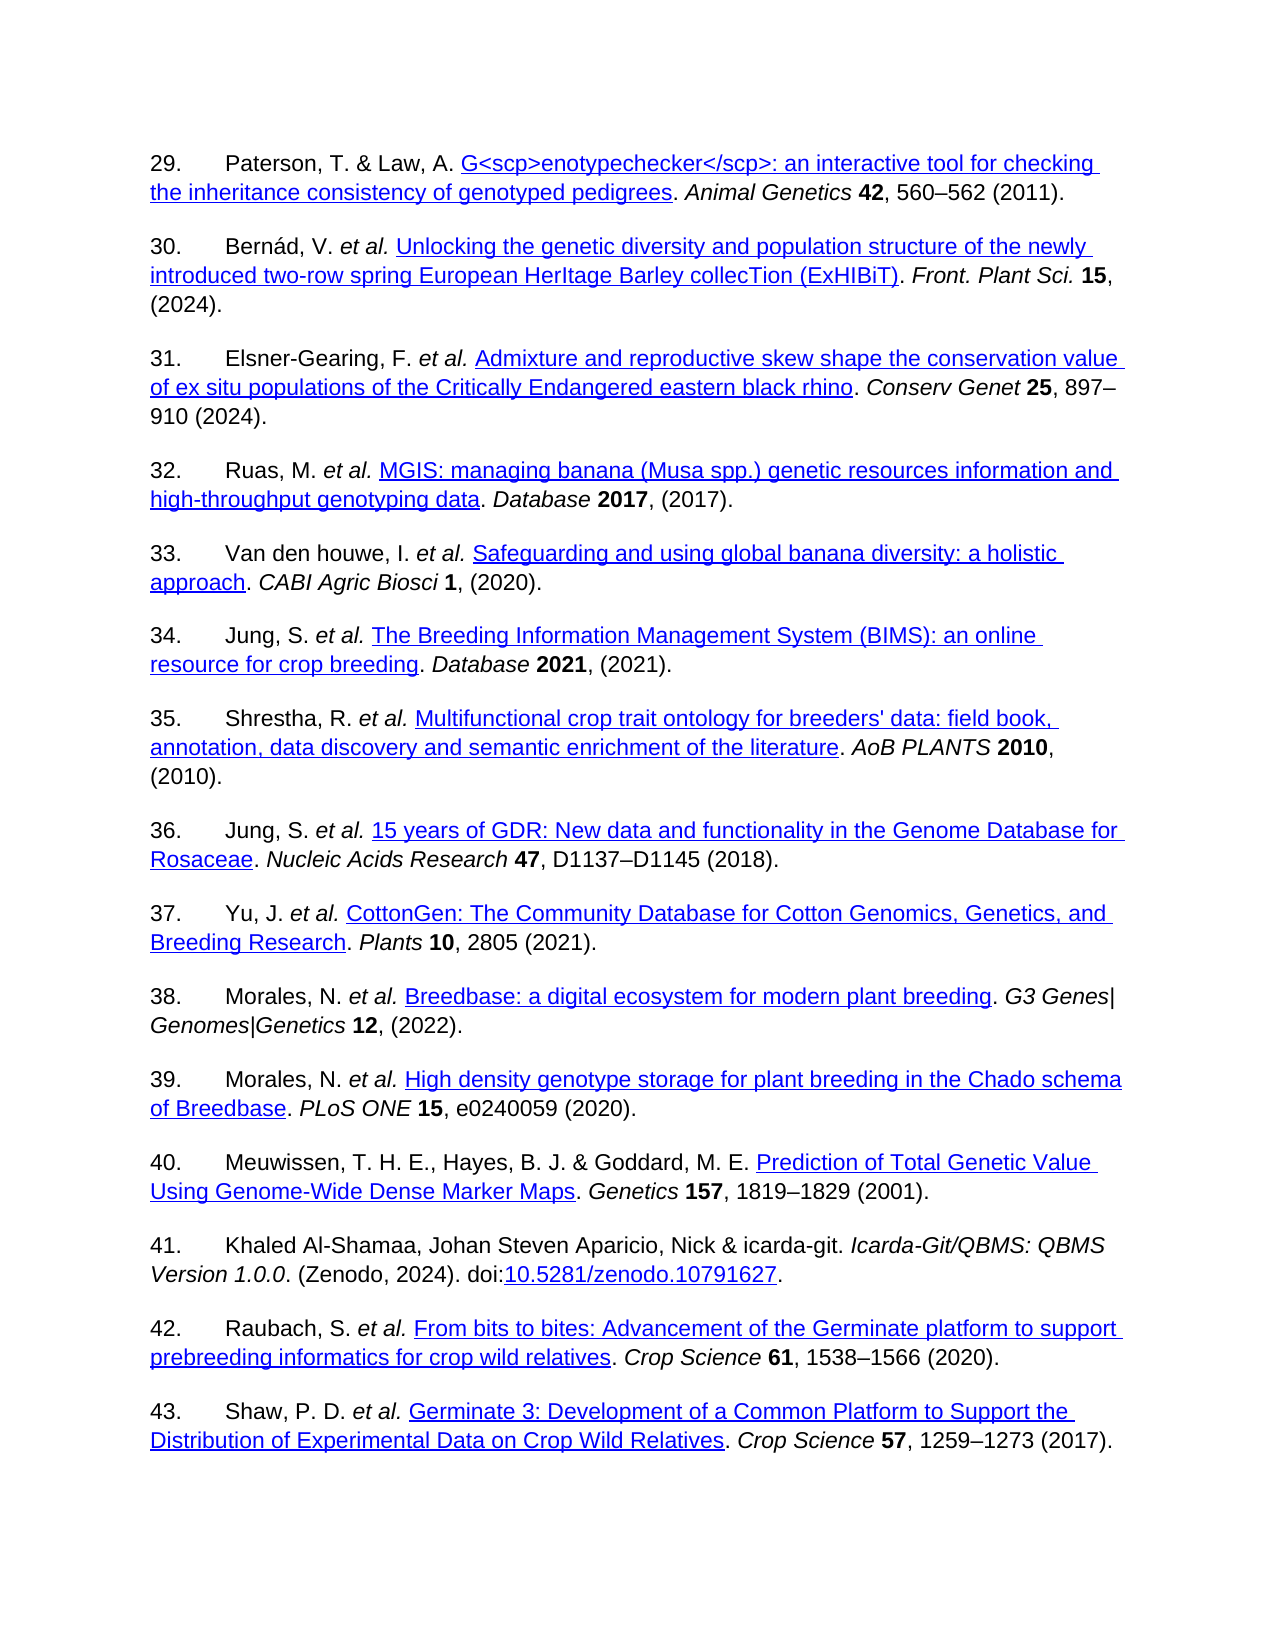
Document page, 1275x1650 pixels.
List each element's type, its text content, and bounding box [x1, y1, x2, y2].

text 36. Jung, S. et al. 15 years of GDR: New data and functionality in the Genome Database for Rosaceae. Nucleic Acids Research 47, D1137–D1145 (2018). [150, 817, 1125, 873]
text 41. Khaled Al-Shamaa, Johan Steven Aparicio, Nick & icarda-git. Icarda-Git/QBMS: QBMS Version 1.0.0. (Zenodo, 2024). doi:10.5281/zenodo.10791627. [150, 1232, 1125, 1287]
text 33. Van den houwe, I. et al. Safeguarding and using global banana diversity: a holistic approach. CABI Agric Biosci 1, (2020). [150, 539, 1125, 595]
text 30. Bernád, V. et al. Unlocking the genetic diversity and population structure of the newly introduced two-row spring European HerItage Barley collecTion (ExHIBiT). Front. Plant Sci. 15, (2024). [150, 233, 1125, 317]
text 31. Elsner-Gearing, F. et al. Admixture and reproductive skew shape the conservation value of ex situ populations of the Critically Endangered eastern black rhino. Conserv Genet 25, 897–910 (2024). [150, 345, 1125, 429]
text 32. Ruas, M. et al. MGIS: managing banana (Musa spp.) genetic resources information and high-throughput genotyping data. Database 2017, (2017). [150, 457, 1125, 512]
text 35. Shrestha, R. et al. Multifunctional crop trait ontology for breeders' data: field book, annotation, data discovery and semantic enrichment of the literature. AoB PLANTS 2010, (2010). [150, 705, 1125, 790]
text 40. Meuwissen, T. H. E., Hayes, B. J. & Goddard, M. E. Prediction of Total Genetic Value Using Genome-Wide Dense Marker Maps. Genetics 157, 1819–1829 (2001). [150, 1149, 1125, 1204]
text 29. Paterson, T. & Law, A. G<scp>enotypechecker</scp>: an interactive tool for checking the inheritance consistency of genotyped pedigrees. Animal Genetics 42, 560–562 (2011). [150, 150, 1125, 205]
text 34. Jung, S. et al. The Breeding Information Management System (BIMS): an online resource for crop breeding. Database 2021, (2021). [150, 622, 1125, 678]
text 42. Raubach, S. et al. From bits to bites: Advancement of the Germinate platform to support prebreeding informatics for crop wild relatives. Crop Science 61, 1538–1566 (2020). [150, 1315, 1125, 1370]
text 38. Morales, N. et al. Breedbase: a digital ecosystem for modern plant breeding. G3 Genes|Genomes|Genetics 12, (2022). [150, 983, 1125, 1038]
text 43. Shaw, P. D. et al. Germinate 3: Development of a Common Platform to Support the Distribution of Experimental Data on Crop Wild Relatives. Crop Science 57, 1259–1273 (2017). [150, 1398, 1125, 1453]
text 39. Morales, N. et al. High density genotype storage for plant breeding in the Chado schema of Breedbase. PLoS ONE 15, e0240059 (2020). [150, 1066, 1125, 1121]
text 37. Yu, J. et al. CottonGen: The Community Database for Cotton Genomics, Genetics, and Breeding Research. Plants 10, 2805 (2021). [150, 900, 1125, 956]
